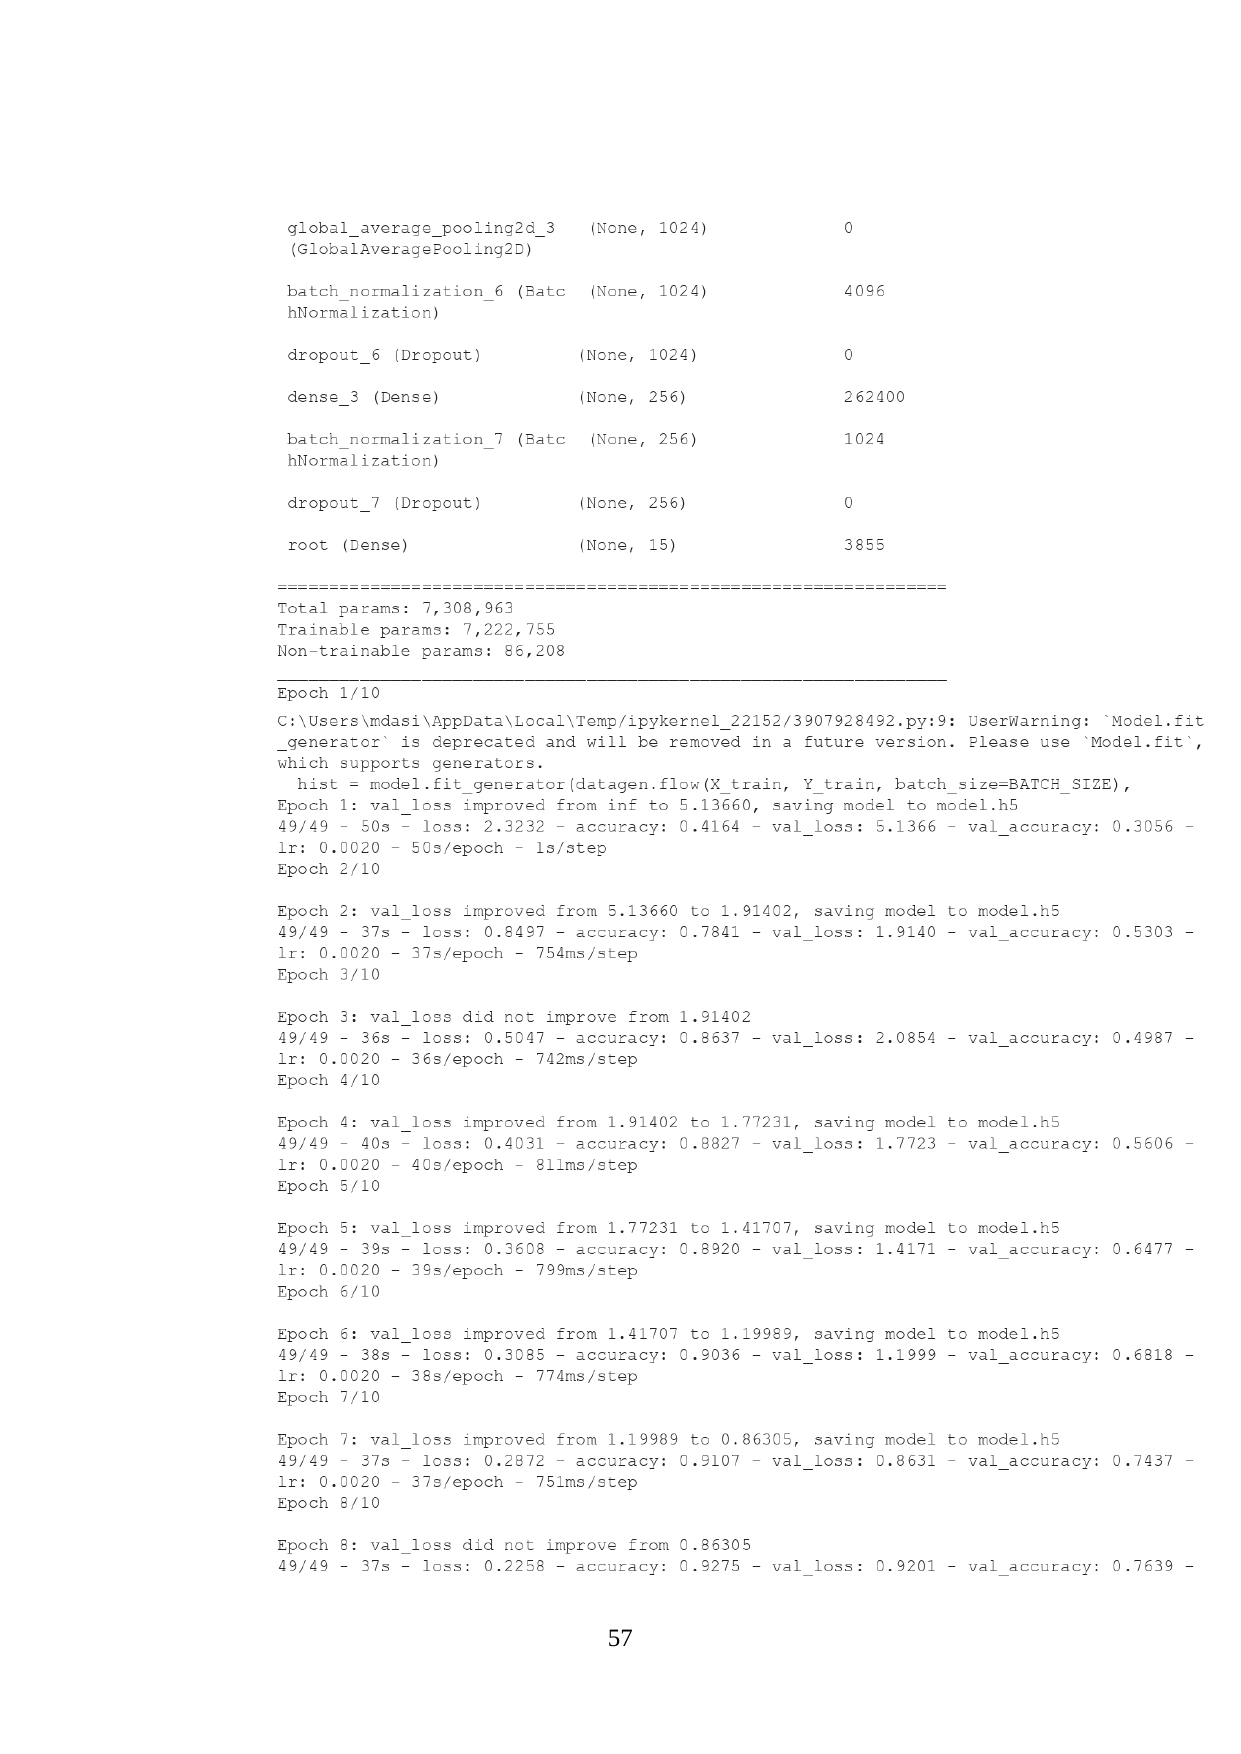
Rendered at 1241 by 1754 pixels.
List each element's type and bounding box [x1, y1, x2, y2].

picture [150, 197, 1228, 1592]
